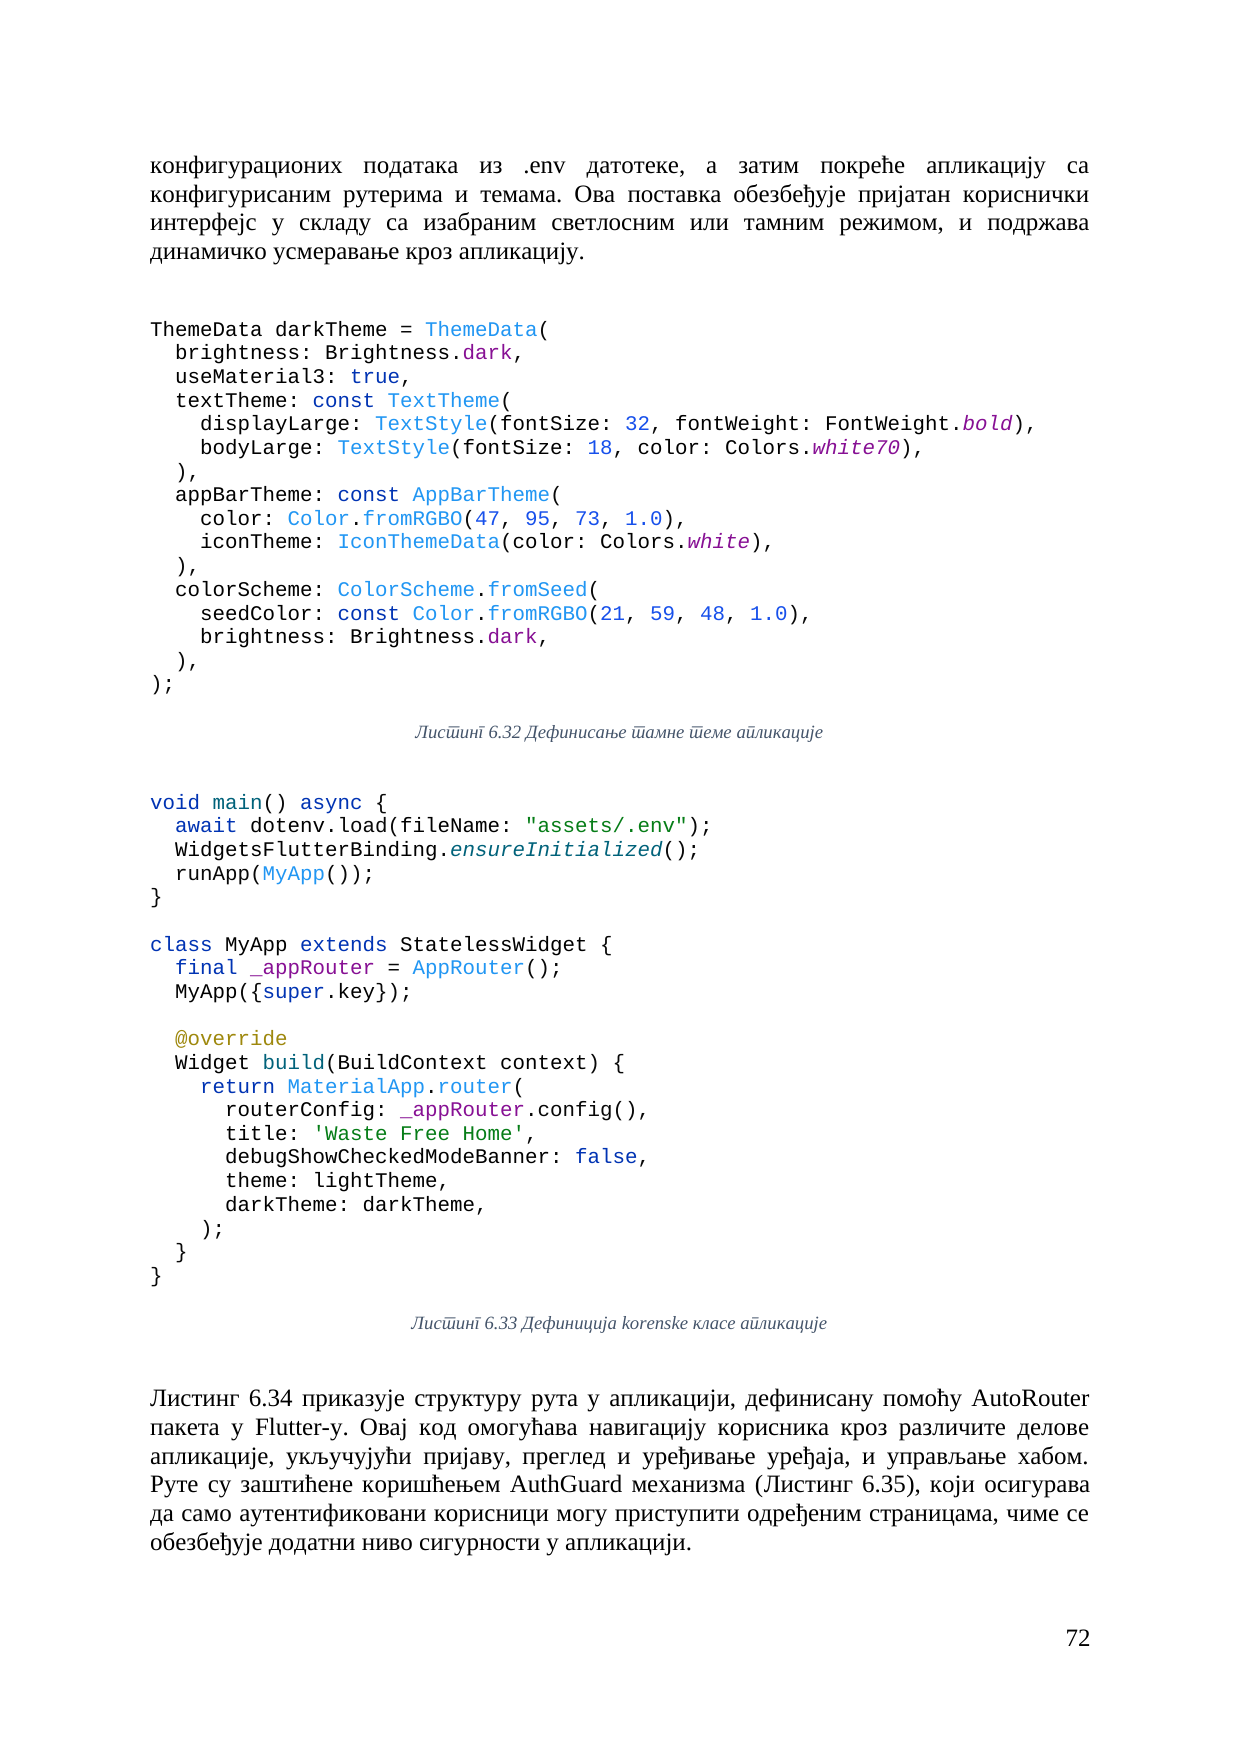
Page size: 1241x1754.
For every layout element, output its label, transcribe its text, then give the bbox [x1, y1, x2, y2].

text void main() async { await dotenv.load(fileName: "assets/.env"); WidgetsFlutterBinding.ensureInitialized(); runApp(MyApp()); } class MyApp extends StatelessWidget { final _appRouter = AppRouter(); MyApp({super.key}); @override Widget build(BuildContext context) { return MaterialApp.router( routerConfig: _appRouter.config(), title: 'Waste Free Home', debugShowCheckedModeBanner: false, theme: lightTheme, darkTheme: darkTheme, ); } } [150, 792, 1090, 1288]
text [150, 150, 1090, 265]
text ThemeData darkTheme = ThemeData( brightness: Brightness.dark, useMaterial3: true, textTheme: const TextTheme( displayLarge: TextStyle(fontSize: 32, fontWeight: FontWeight.bold), bodyLarge: TextStyle(fontSize: 18, color: Colors.white70), ), appBarTheme: const AppBarTheme( color: Color.fromRGBO(47, 95, 73, 1.0), iconTheme: IconThemeData(color: Colors.white), ), colorScheme: ColorScheme.fromSeed( seedColor: const Color.fromRGBO(21, 59, 48, 1.0), brightness: Brightness.dark, ), ); [150, 319, 1090, 697]
